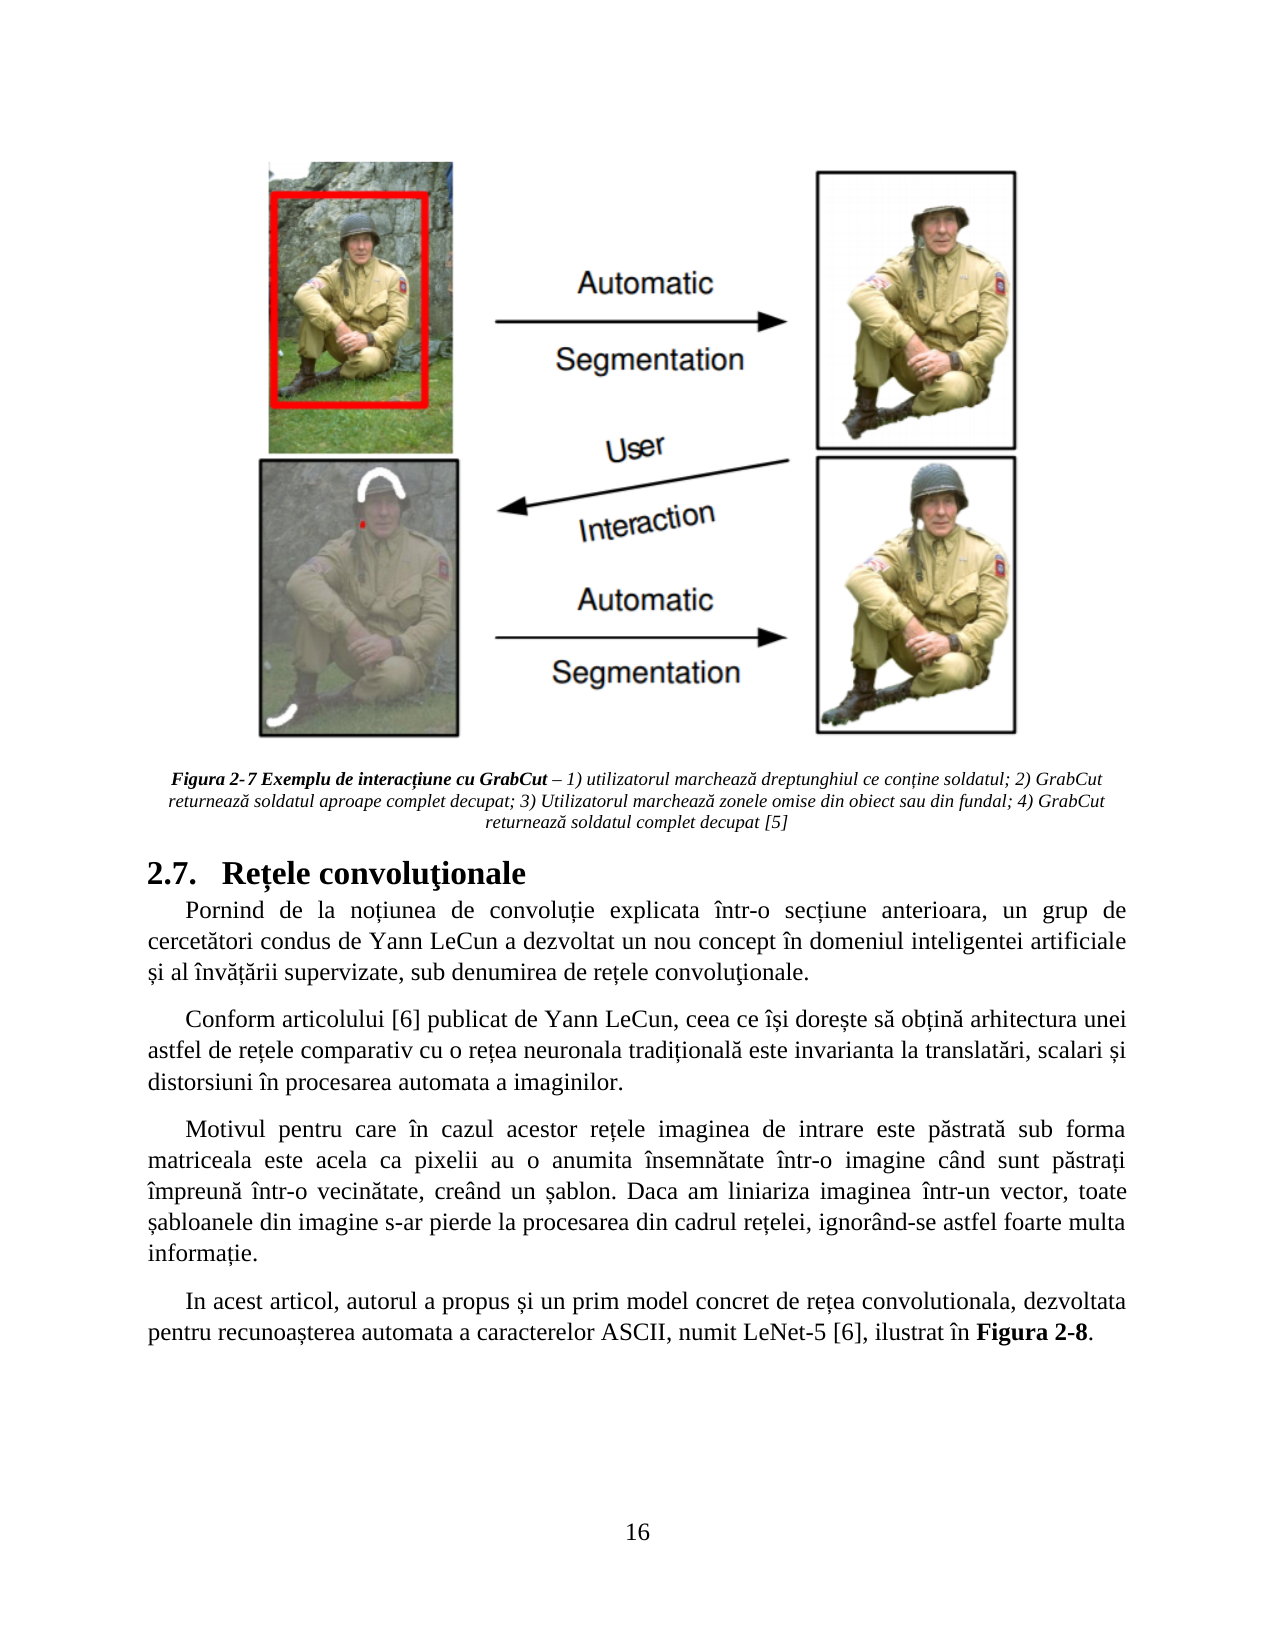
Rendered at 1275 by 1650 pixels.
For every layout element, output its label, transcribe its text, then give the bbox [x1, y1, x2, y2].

text Figura 2-7 Exemplu de interacțiune cu GrabCut – 1) utilizatorul marchează dreptunghiul ce conține soldatul; 2) GrabCut returnează soldatul aproape complet decupat; 3) Utilizatorul marchează zonele omise din obiect sau din fundal; 4) GrabCut returnează soldatul complet decupat [148, 768, 1127, 833]
picture [240, 147, 1035, 749]
subtitle Rețele convoluţionale [147, 853, 1127, 892]
text In acest articol, autorul a propus și un prim model concret de rețea convolutionala, dezvoltata pentru recunoașterea automata a caracterelor ASCII, numit LeNet-5 , ilustrat în Figura 2-8. [148, 1286, 1127, 1346]
text Conform articolului publicat de Yann LeCun, ceea ce își dorește să obțină arhitectura unei astfel de rețele comparativ cu o rețea neuronala tradițională este invarianta la translatări, scalari și distorsiuni în procesarea automata a imaginilor. [148, 1004, 1127, 1095]
text Pornind de la noțiunea de convoluție explicata într-o secțiune anterioara, un grup de cercetători condus de Yann LeCun a dezvoltat un nou concept în domeniul inteligentei artificiale și al învățării supervizate, sub denumirea de rețele convoluţionale. [148, 895, 1127, 986]
text Motivul pentru care în cazul acestor rețele imaginea de intrare este păstrată sub forma matriceala este acela ca pixelii au o anumita însemnătate într-o imagine când sunt păstrați împreună într-o vecinătate, creând un șablon. Daca am liniariza imaginea într-un vector, toate șabloanele din imagine s-ar pierde la procesarea din cadrul rețelei, ignorând-se astfel foarte multa informație. [148, 1114, 1127, 1267]
